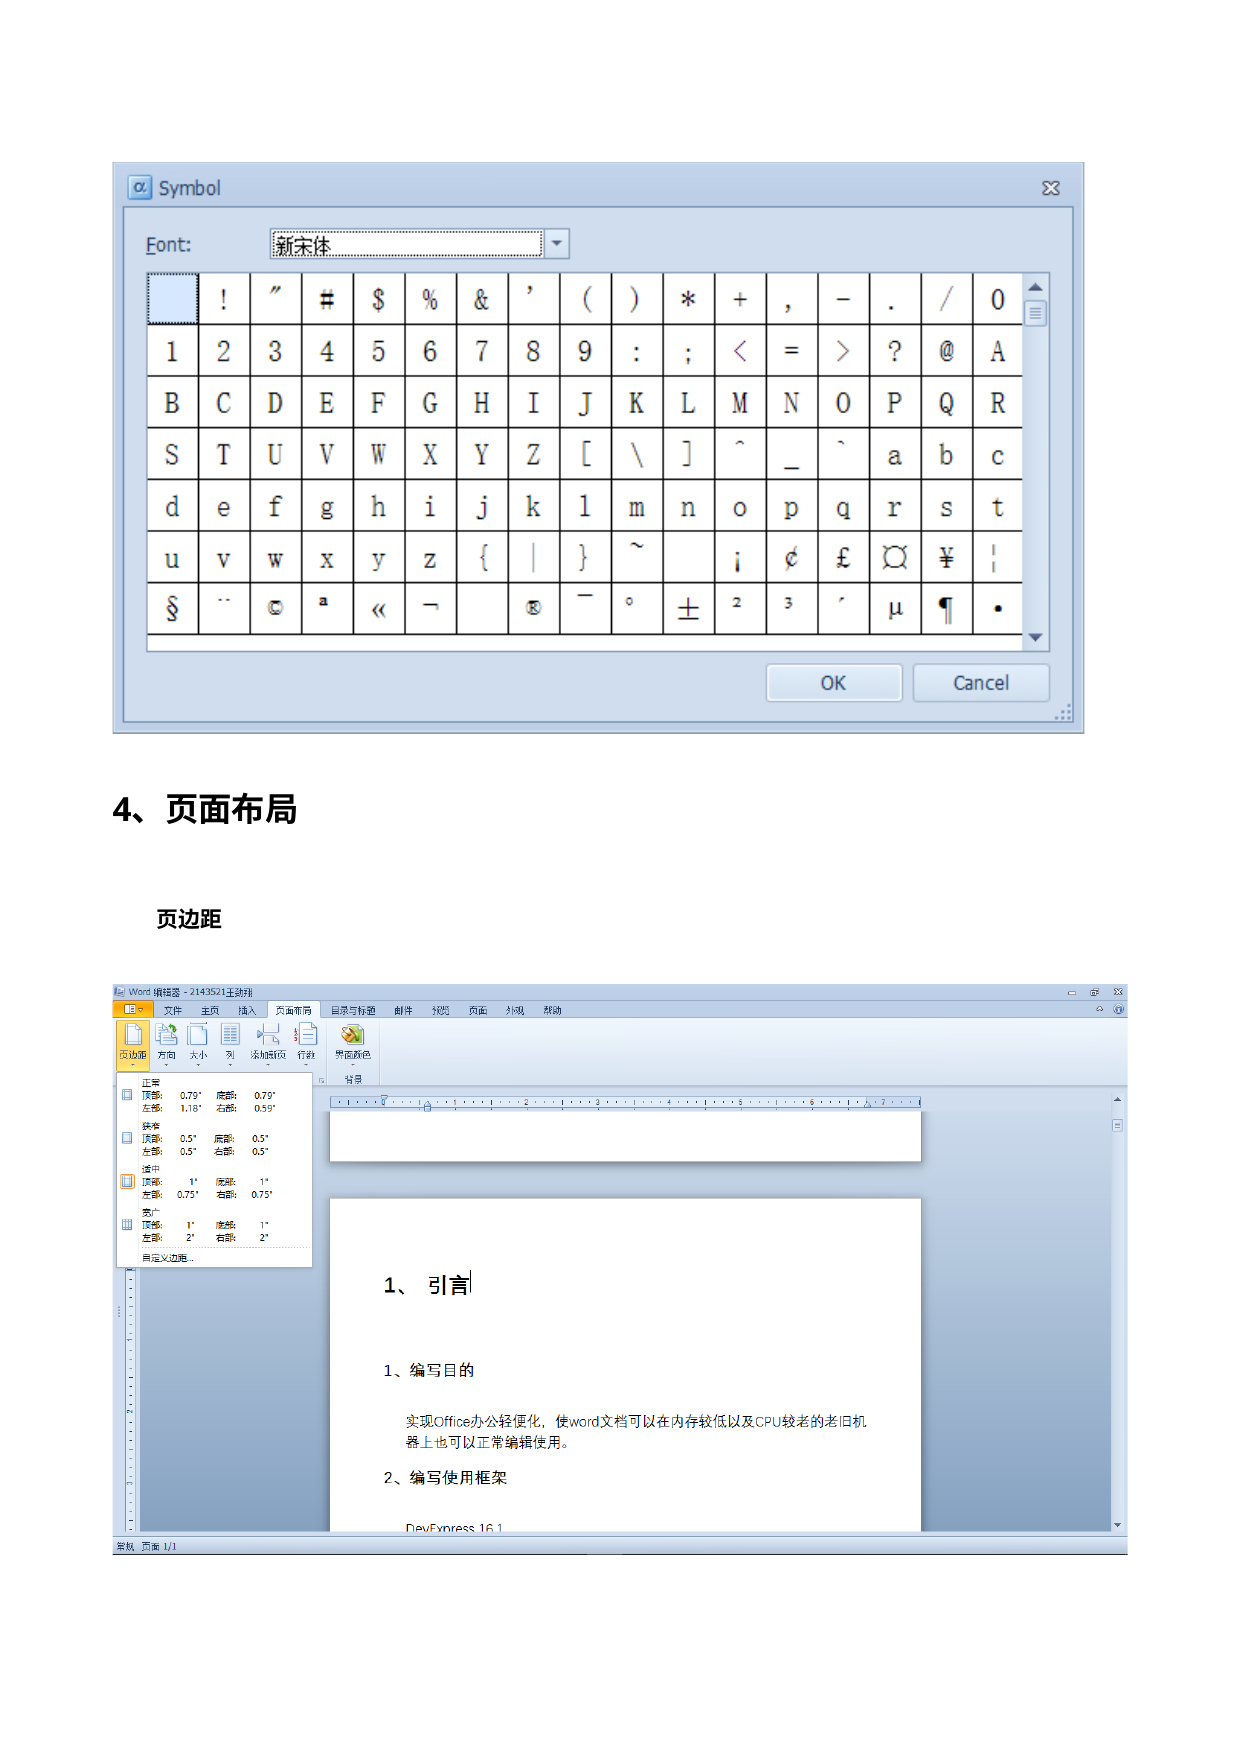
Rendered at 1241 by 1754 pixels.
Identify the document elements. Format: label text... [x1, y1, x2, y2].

picture [112, 984, 1128, 1555]
subtitle 页边距 [157, 901, 1128, 934]
subtitle 4、页面布局 [112, 774, 1128, 839]
picture [112, 162, 1085, 734]
